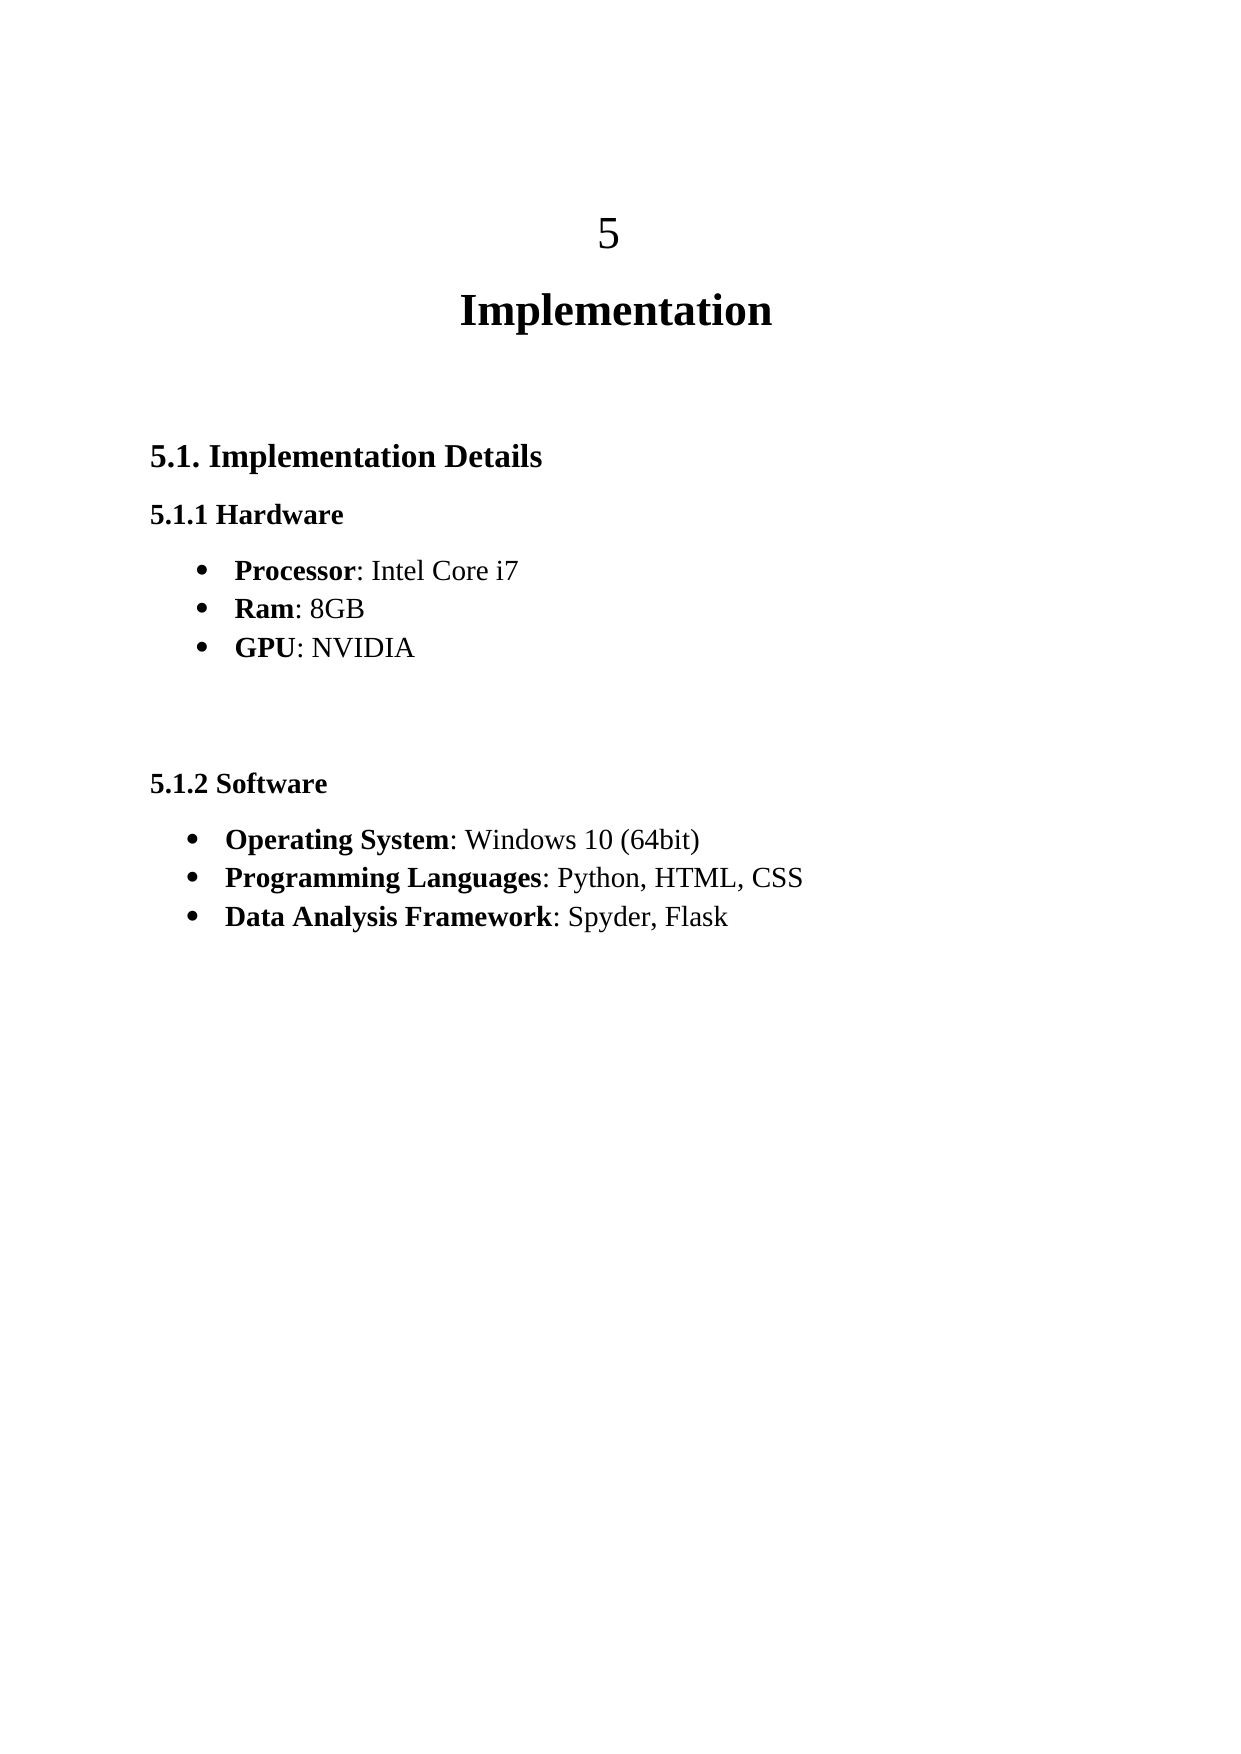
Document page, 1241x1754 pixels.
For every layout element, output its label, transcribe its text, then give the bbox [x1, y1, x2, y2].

list GPU: NVIDIA [197, 630, 1090, 664]
list Ram: 8GB [197, 591, 1090, 625]
text 5.1.2 Software [150, 767, 1090, 800]
text 5.1.1 Hardware [150, 497, 1090, 531]
text 5 [150, 205, 1090, 258]
list Data Analysis Framework: Spyder, Flask [187, 899, 1090, 933]
text Implementation [150, 282, 1090, 335]
text 5.1. Implementation Details [150, 437, 1090, 475]
list Programming Languages: Python, HTML, CSS [187, 861, 1090, 894]
list Processor: Intel Core i7 [197, 553, 1090, 586]
list Operating System: Windows 10 (64bit) [187, 822, 1090, 856]
